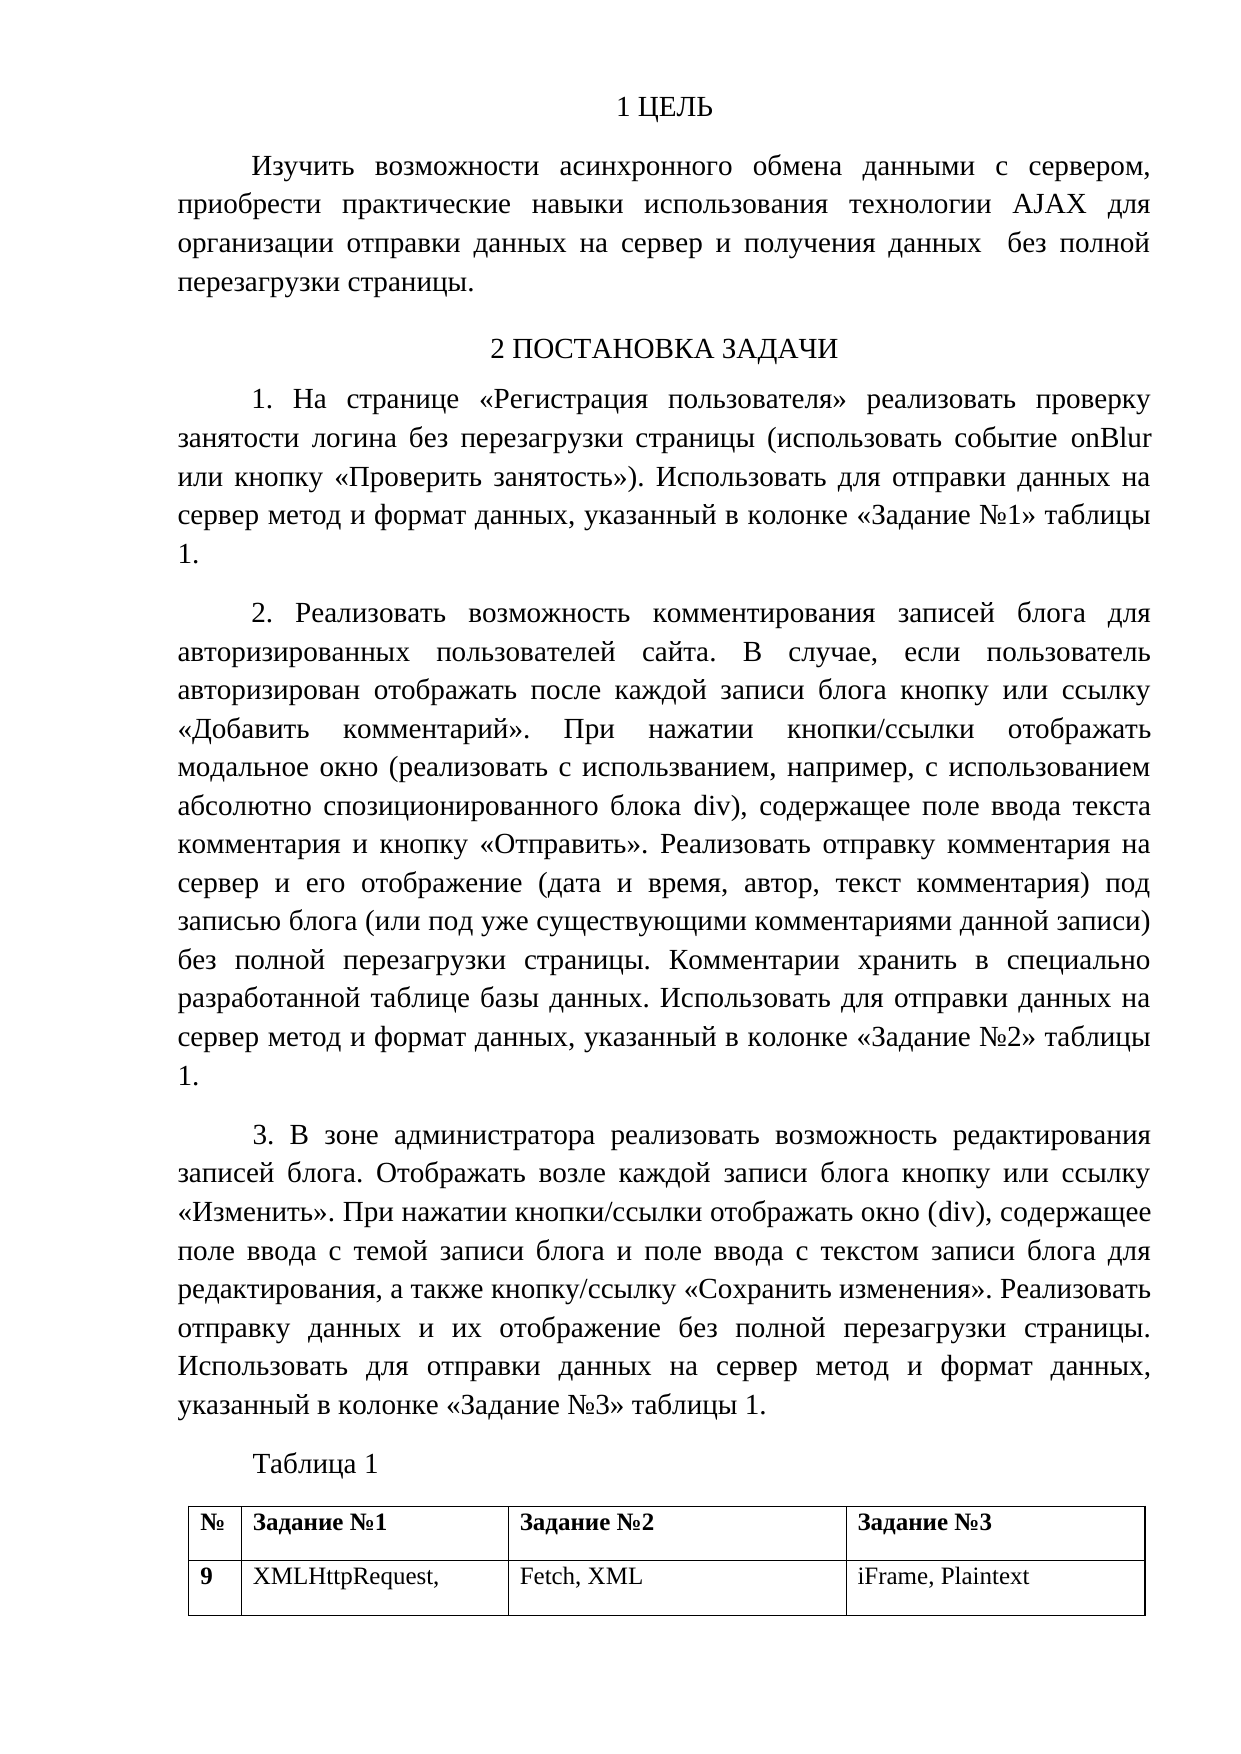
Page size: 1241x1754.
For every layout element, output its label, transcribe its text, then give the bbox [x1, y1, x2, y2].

text 2. Реализовать возможность комментирования записей блога для авторизированных пользователей сайта. В случае, если пользователь авторизирован отображать после каждой записи блога кнопку или ссылку «Добавить комментарий». При нажатии кнопки/ссылки отображать модальное окно (реализовать с использванием, например, с использованием абсолютно спозиционированного блока div), содержащее поле ввода текста комментария и кнопку «Отправить». Реализовать отправку комментария на сервер и его отображение (дата и время, автор, текст комментария) под записью блога (или под уже существующими комментариями данной записи) без полной перезагрузки страницы. Комментарии хранить в специально разработанной таблице базы данных. Использовать для отправки данных на сервер метод и формат данных, указанный в колонке «Задание №2» таблицы 1. [177, 595, 1152, 1091]
table_header Задание №2 [509, 1507, 846, 1560]
list 1 ЦЕЛЬ [177, 89, 1152, 122]
text 2 ПОСТАНОВКА ЗАДАЧИ [177, 331, 1152, 365]
text Изучить возможности асинхронного обмена данными с сервером, приобрести практические навыки использования технологии AJAX для организации отправки данных на сервер и получения данных без полной перезагрузки страницы. [177, 148, 1152, 297]
table_header № [189, 1507, 241, 1560]
table_cell iFrame, Plaintext [847, 1561, 1144, 1614]
text 1. На странице «Регистрация пользователя» реализовать проверку занятости логина без перезагрузки страницы (использовать событие onBlur или кнопку «Проверить занятость»). Использовать для отправки данных на сервер метод и формат данных, указанный в колонке «Задание №1» таблицы 1. [177, 382, 1152, 569]
text Таблица 1 [177, 1446, 1152, 1480]
table_header Задание №1 [242, 1507, 508, 1560]
table_header Задание №3 [847, 1507, 1144, 1560]
table_cell Fetch, XML [509, 1561, 846, 1614]
text 3. В зоне администратора реализовать возможность редактирования записей блога. Отображать возле каждой записи блога кнопку или ссылку «Изменить». При нажатии кнопки/ссылки отображать окно (div), содержащее поле ввода с темой записи блога и поле ввода с текстом записи блога для редактирования, а также кнопку/ссылку «Сохранить изменения». Реализовать отправку данных и их отображение без полной перезагрузки страницы. Использовать для отправки данных на сервер метод и формат данных, указанный в колонке «Задание №3» таблицы 1. [177, 1117, 1152, 1420]
table_cell 9 [189, 1561, 241, 1614]
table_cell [242, 1561, 508, 1614]
